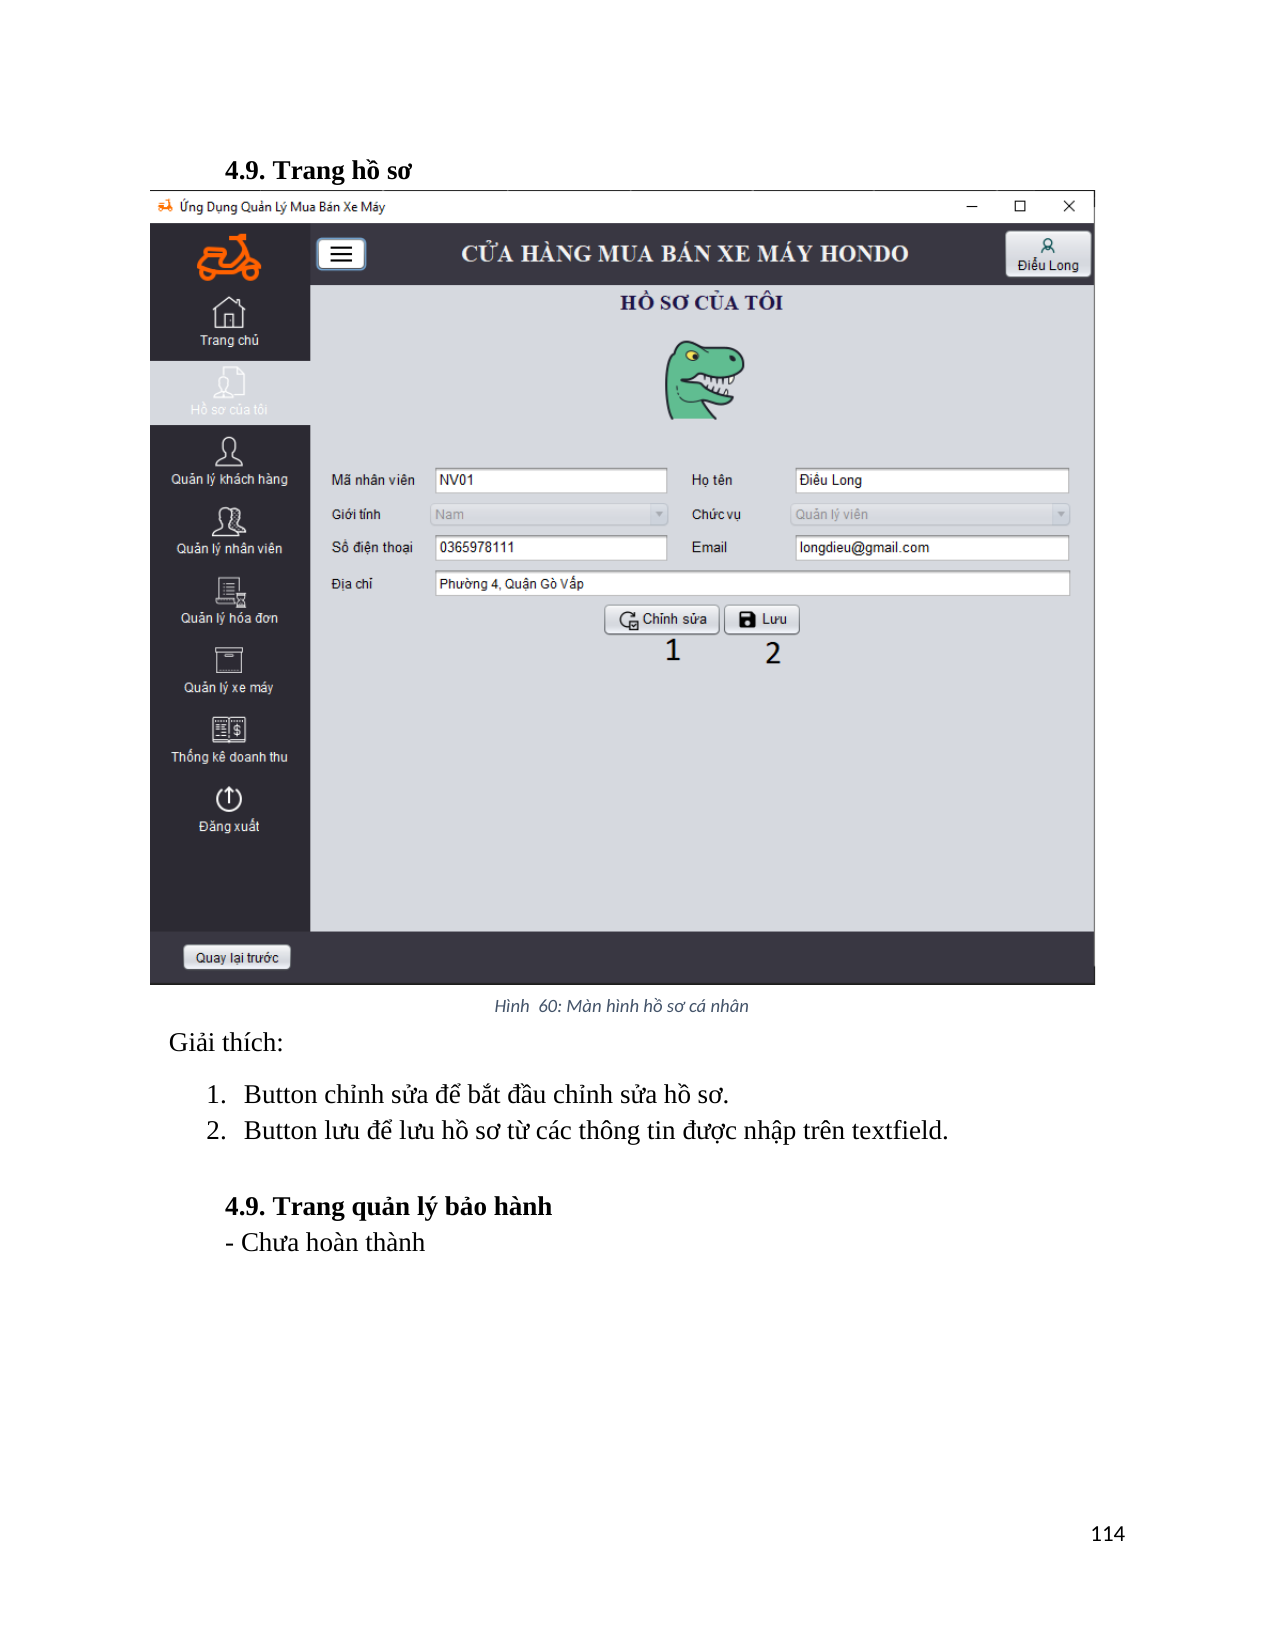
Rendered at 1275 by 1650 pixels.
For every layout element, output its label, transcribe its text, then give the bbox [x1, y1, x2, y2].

picture [150, 190, 1096, 985]
subtitle 4.9. Trang hồ sơ [225, 154, 1125, 185]
list Button chỉnh sửa để bắt đầu chỉnh sửa hồ sơ. [206, 1079, 1125, 1110]
subtitle 4.9. Trang quản lý bảo hành [225, 1190, 1125, 1221]
text - Chưa hoàn thành [150, 1226, 1125, 1257]
list Button lưu để lưu hồ sơ từ các thông tin được nhập trên textfield. [206, 1114, 1125, 1146]
